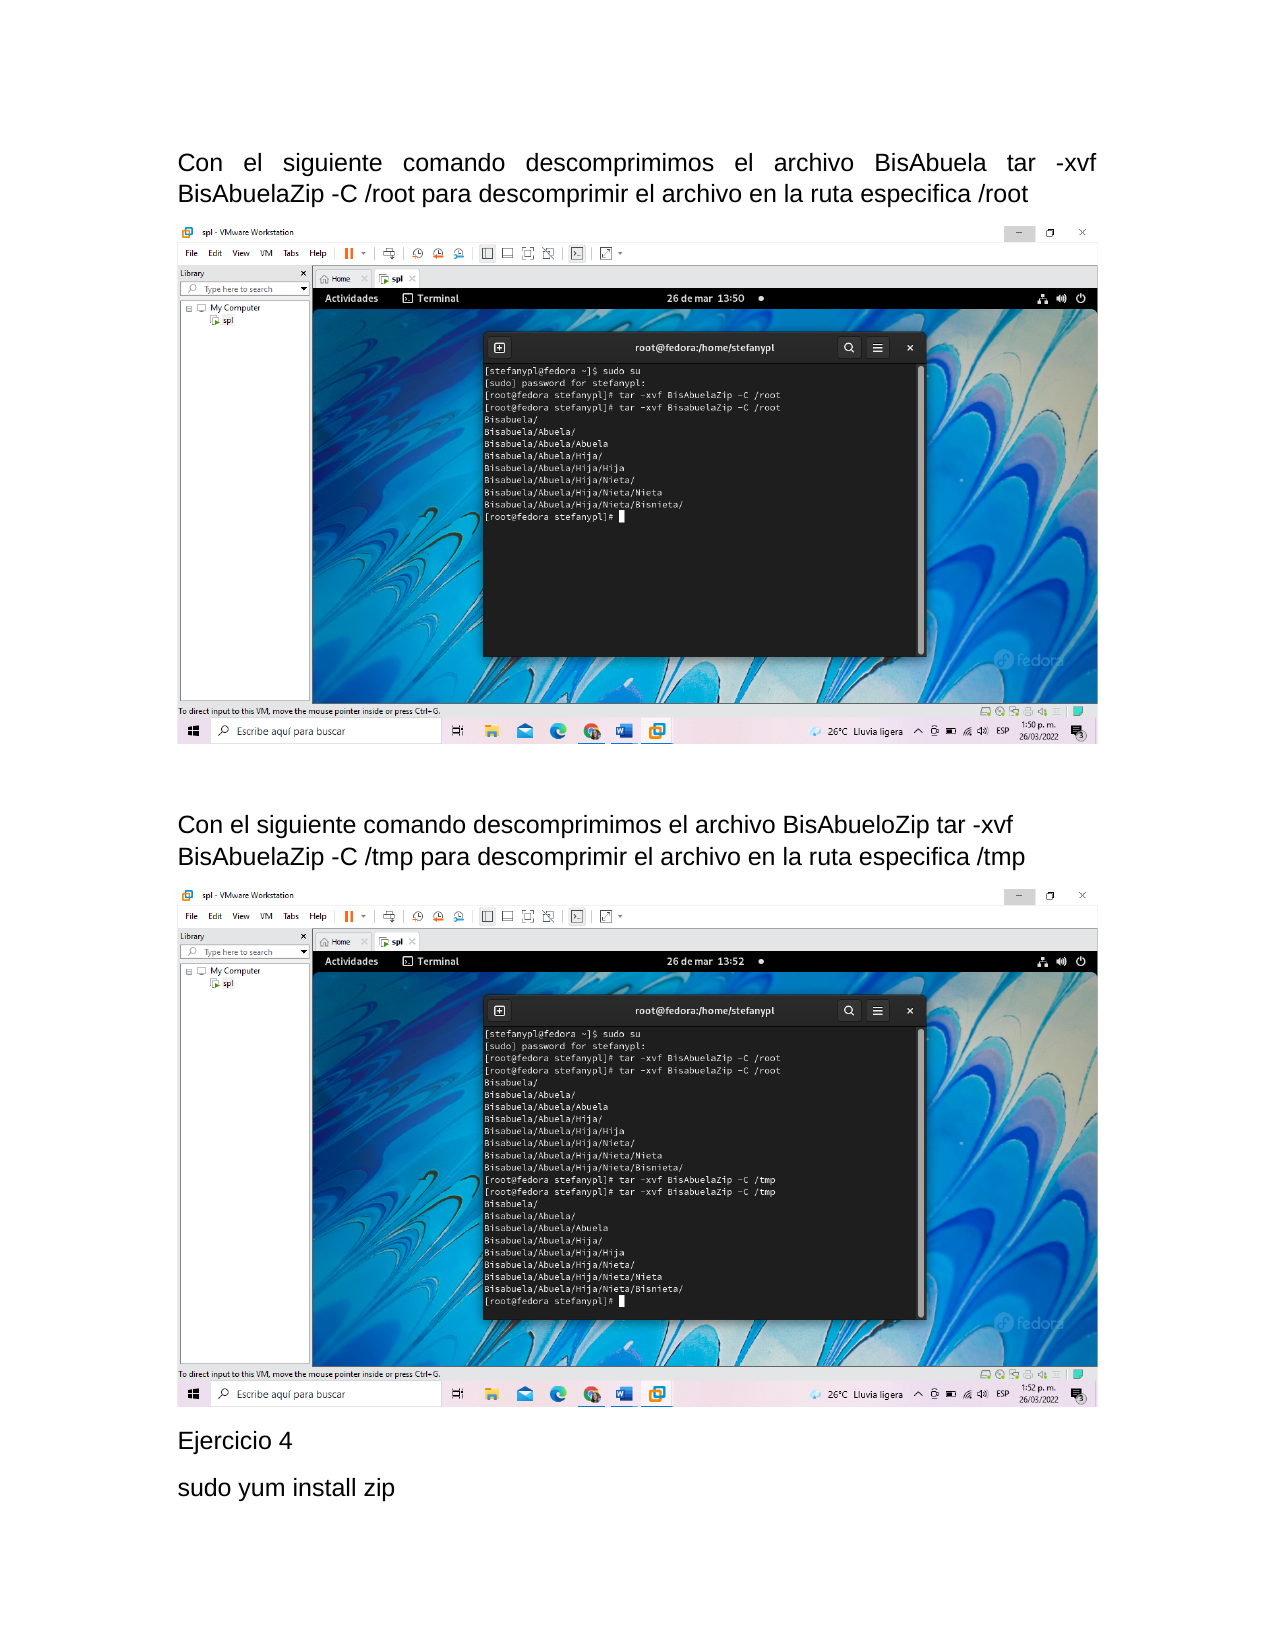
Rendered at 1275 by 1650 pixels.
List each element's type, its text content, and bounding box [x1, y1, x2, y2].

text sudo yum install zip [177, 1473, 1098, 1502]
picture [177, 889, 1098, 1407]
text Ejercicio 4 [177, 1426, 1098, 1454]
text Con el siguiente comando descomprimimos el archivo BisAbueloZip tar -xvf BisAbuelaZip -C /tmp para descomprimir el archivo en la ruta especifica /tmp [177, 811, 1098, 870]
text Con el siguiente comando descomprimimos el archivo BisAbuela tar -xvf BisAbuelaZip -C /root para descomprimir el archivo en la ruta especifica /root [177, 148, 1098, 207]
picture [177, 226, 1098, 744]
